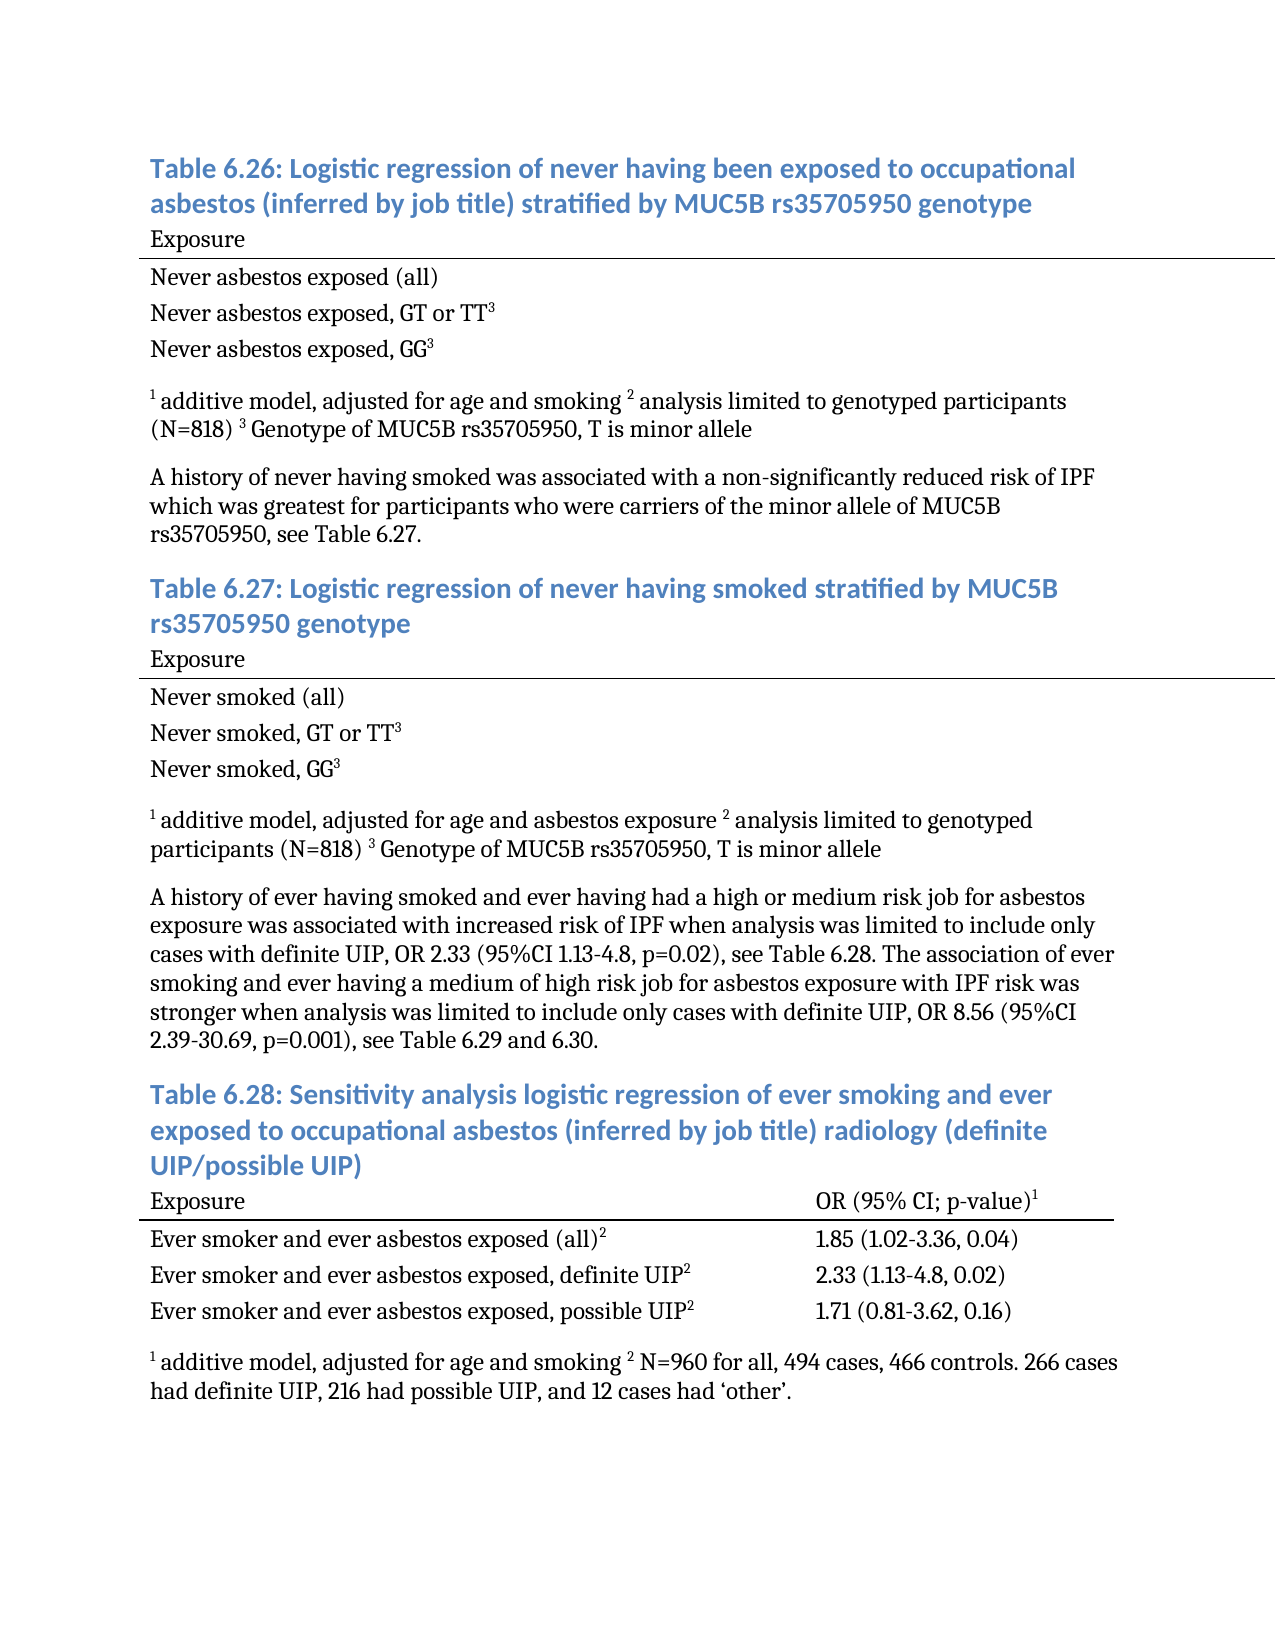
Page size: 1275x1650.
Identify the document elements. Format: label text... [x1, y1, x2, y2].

table_cell Ever smoker and ever asbestos exposed, possible UIP2 [139, 1293, 804, 1329]
text 1 additive model, adjusted for age and smoking 2 N=960 for all, 494 cases, 466 controls. 266 cases had definite UIP, 216 had possible UIP, and 12 cases had ‘other’. [150, 1348, 1125, 1406]
text 1 additive model, adjusted for age and smoking 2 analysis limited to genotyped participants (N=818) 3 Genotype of MUC5B rs35705950, T is minor allele [150, 387, 1125, 444]
text A history of ever having smoked and ever having had a high or medium risk job for asbestos exposure was associated with increased risk of IPF when analysis was limited to include only cases with definite UIP, OR 2.33 (95%CI 1.13-4.8, p=0.02), see Table 6.28. The association of ever smoking and ever having a medium of high risk job for asbestos exposure with IPF risk was stronger when analysis was limited to include only cases with definite UIP, OR 8.56 (95%CI 2.39-30.69, p=0.001), see Table 6.29 and 6.30. [150, 883, 1125, 1055]
table_cell 1.85 (1.02-3.36, 0.04) [805, 1221, 1114, 1257]
table_cell Never smoked (all) [139, 679, 1275, 715]
table_cell Never asbestos exposed, GG3 [139, 332, 1275, 368]
table_header Exposure [139, 1183, 804, 1219]
table_header Exposure [139, 221, 1275, 257]
subtitle Table 6.26: Logistic regression of never having been exposed to occupational asbestos (inferred by job title) stratified by MUC5B rs35705950 genotype [150, 150, 1125, 221]
table_cell Never asbestos exposed (all) [139, 259, 1275, 295]
table_header OR (95% CI; p-value)1 [805, 1183, 1114, 1219]
table_cell Never smoked, GG3 [139, 751, 1275, 788]
text 1 additive model, adjusted for age and asbestos exposure 2 analysis limited to genotyped participants (N=818) 3 Genotype of MUC5B rs35705950, T is minor allele [150, 806, 1125, 864]
table_header Exposure [139, 641, 1275, 677]
subtitle Table 6.28: Sensitivity analysis logistic regression of ever smoking and ever exposed to occupational asbestos (inferred by job title) radiology (definite UIP/possible UIP) [150, 1076, 1125, 1183]
table_cell 2.33 (1.13-4.8, 0.02) [805, 1257, 1114, 1293]
table_cell Never asbestos exposed, GT or TT3 [139, 295, 1275, 332]
table_cell 1.71 (0.81-3.62, 0.16) [805, 1293, 1114, 1329]
subtitle Table 6.27: Logistic regression of never having smoked stratified by MUC5B rs35705950 genotype [150, 570, 1125, 641]
text A history of never having smoked was associated with a non-significantly reduced risk of IPF which was greatest for participants who were carriers of the minor allele of MUC5B rs35705950, see Table 6.27. [150, 463, 1125, 549]
table_cell Ever smoker and ever asbestos exposed (all)2 [139, 1221, 804, 1257]
table_cell Never smoked, GT or TT3 [139, 715, 1275, 751]
table_cell Ever smoker and ever asbestos exposed, definite UIP2 [139, 1257, 804, 1293]
